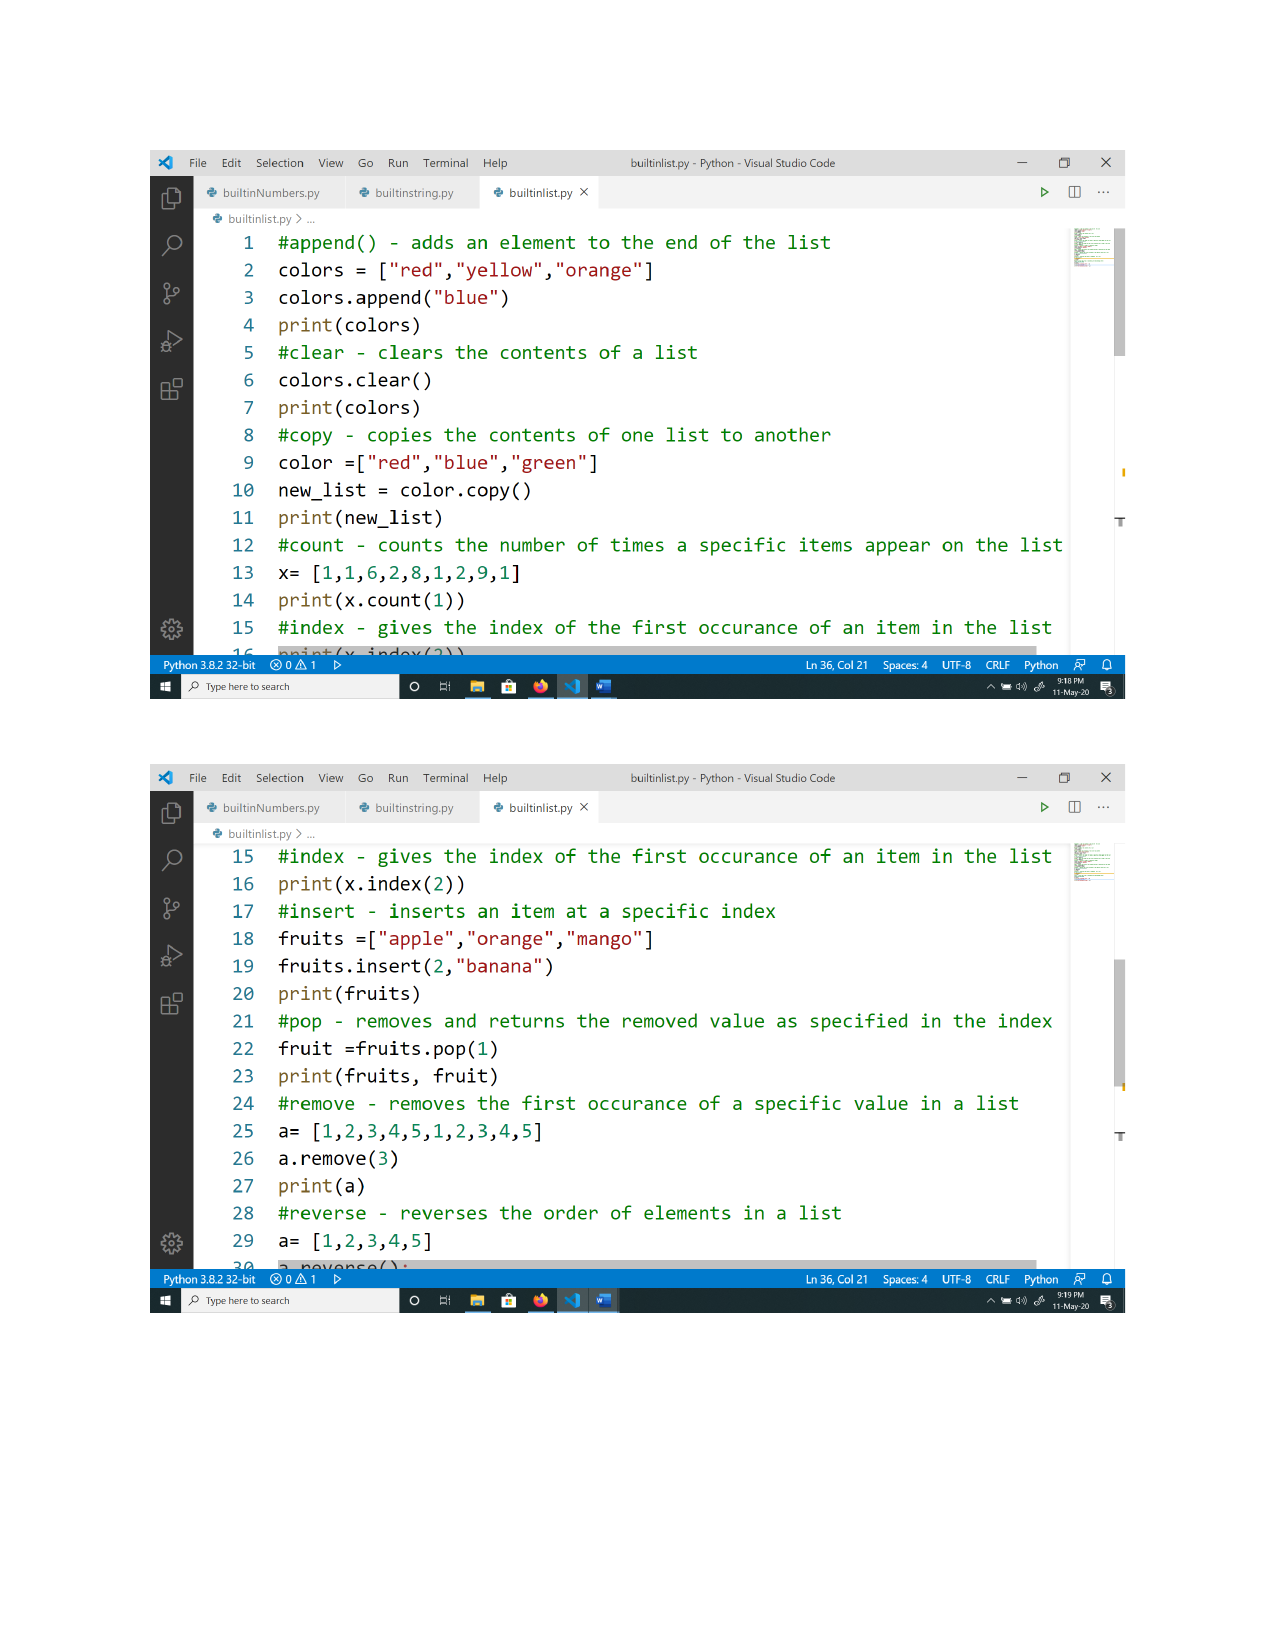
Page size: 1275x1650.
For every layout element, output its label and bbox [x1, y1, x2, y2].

picture [150, 764, 1125, 1313]
picture [150, 150, 1125, 699]
